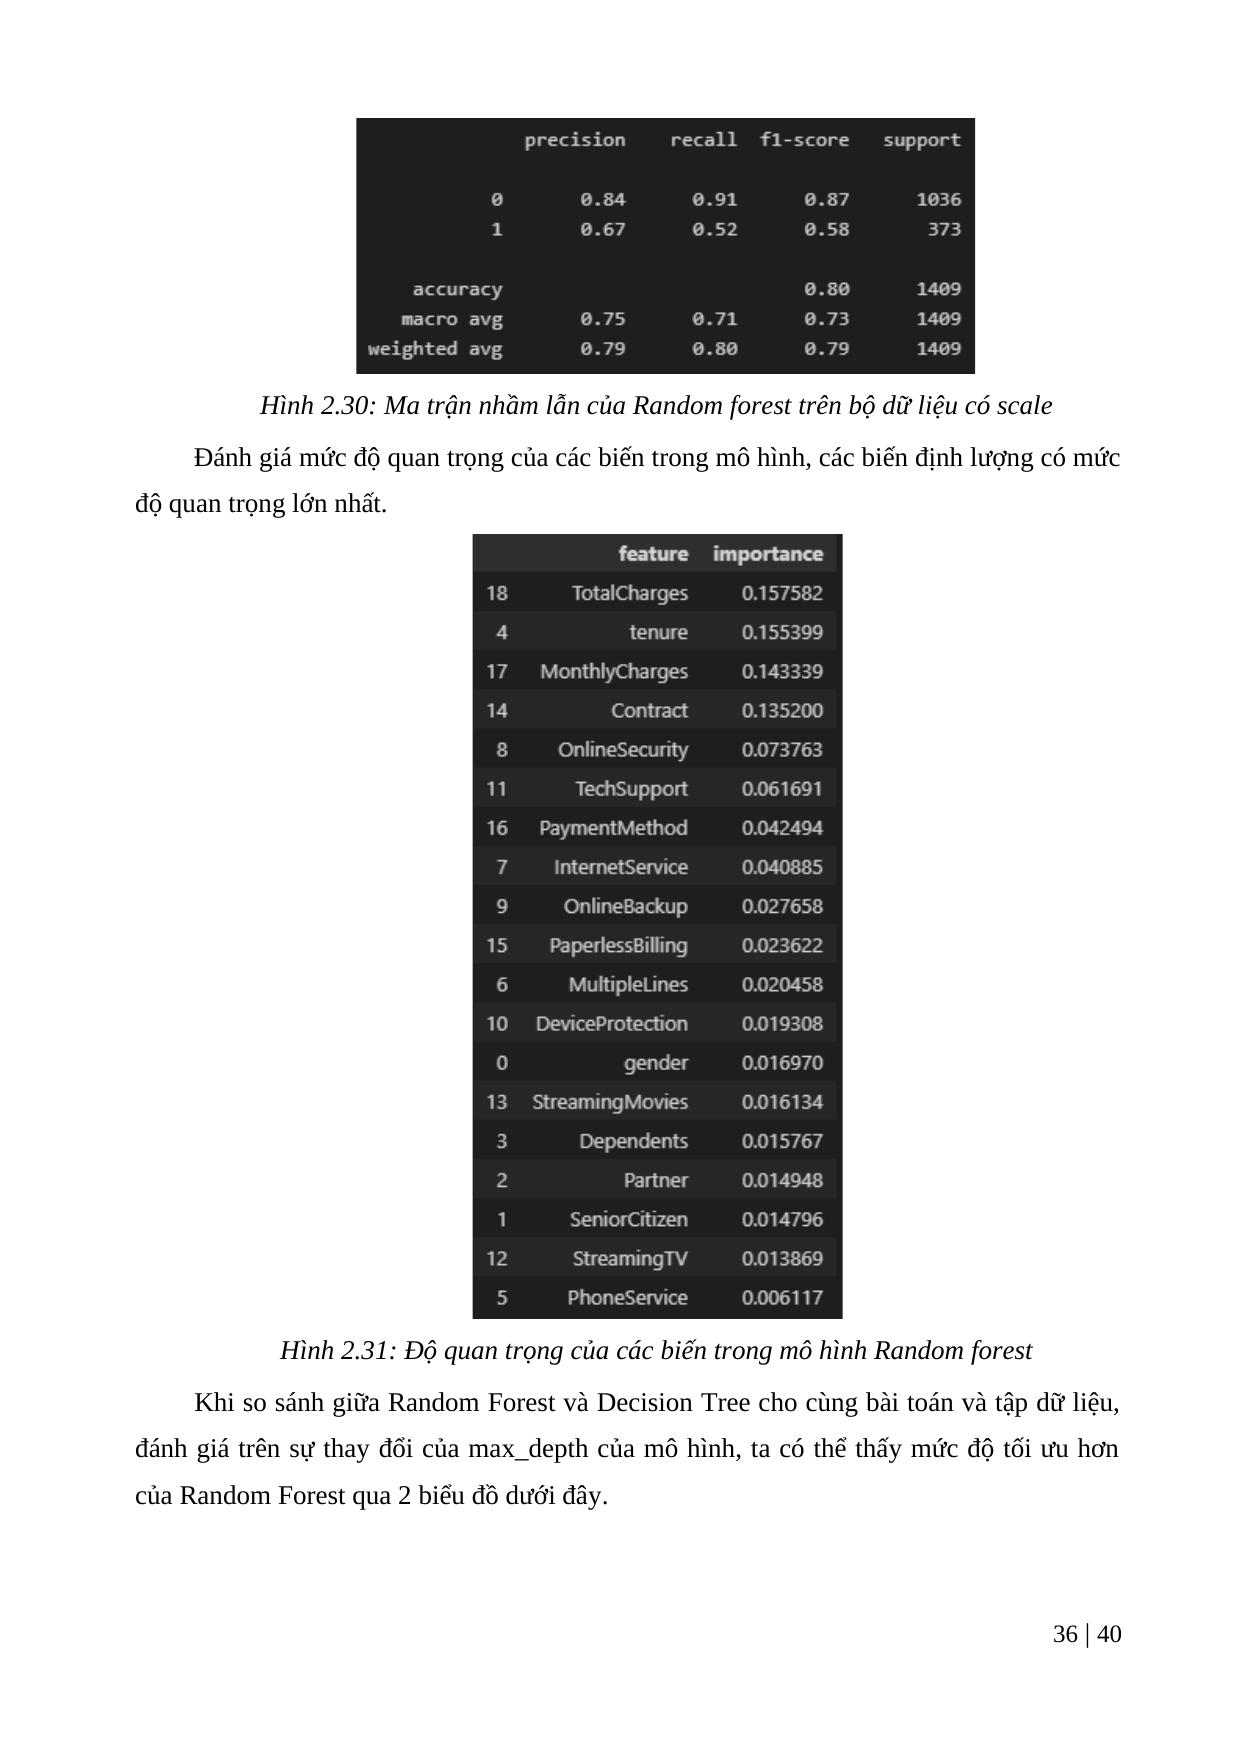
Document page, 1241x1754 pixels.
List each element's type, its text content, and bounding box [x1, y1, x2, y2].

text Đánh giá mức độ quan trọng của các biến trong mô hình, các biến định lượng có mức độ quan trọng lớn nhất. [135, 441, 1122, 518]
picture [472, 534, 843, 1319]
picture [356, 118, 976, 374]
text Khi so sánh giữa Random Forest và Decision Tree cho cùng bài toán và tập dữ liệu, đánh giá trên sự thay đổi của max_depth của mô hình, ta có thể thấy mức độ tối ưu hơn của Random Forest qua 2 biểu đồ dưới đây. [135, 1386, 1122, 1510]
